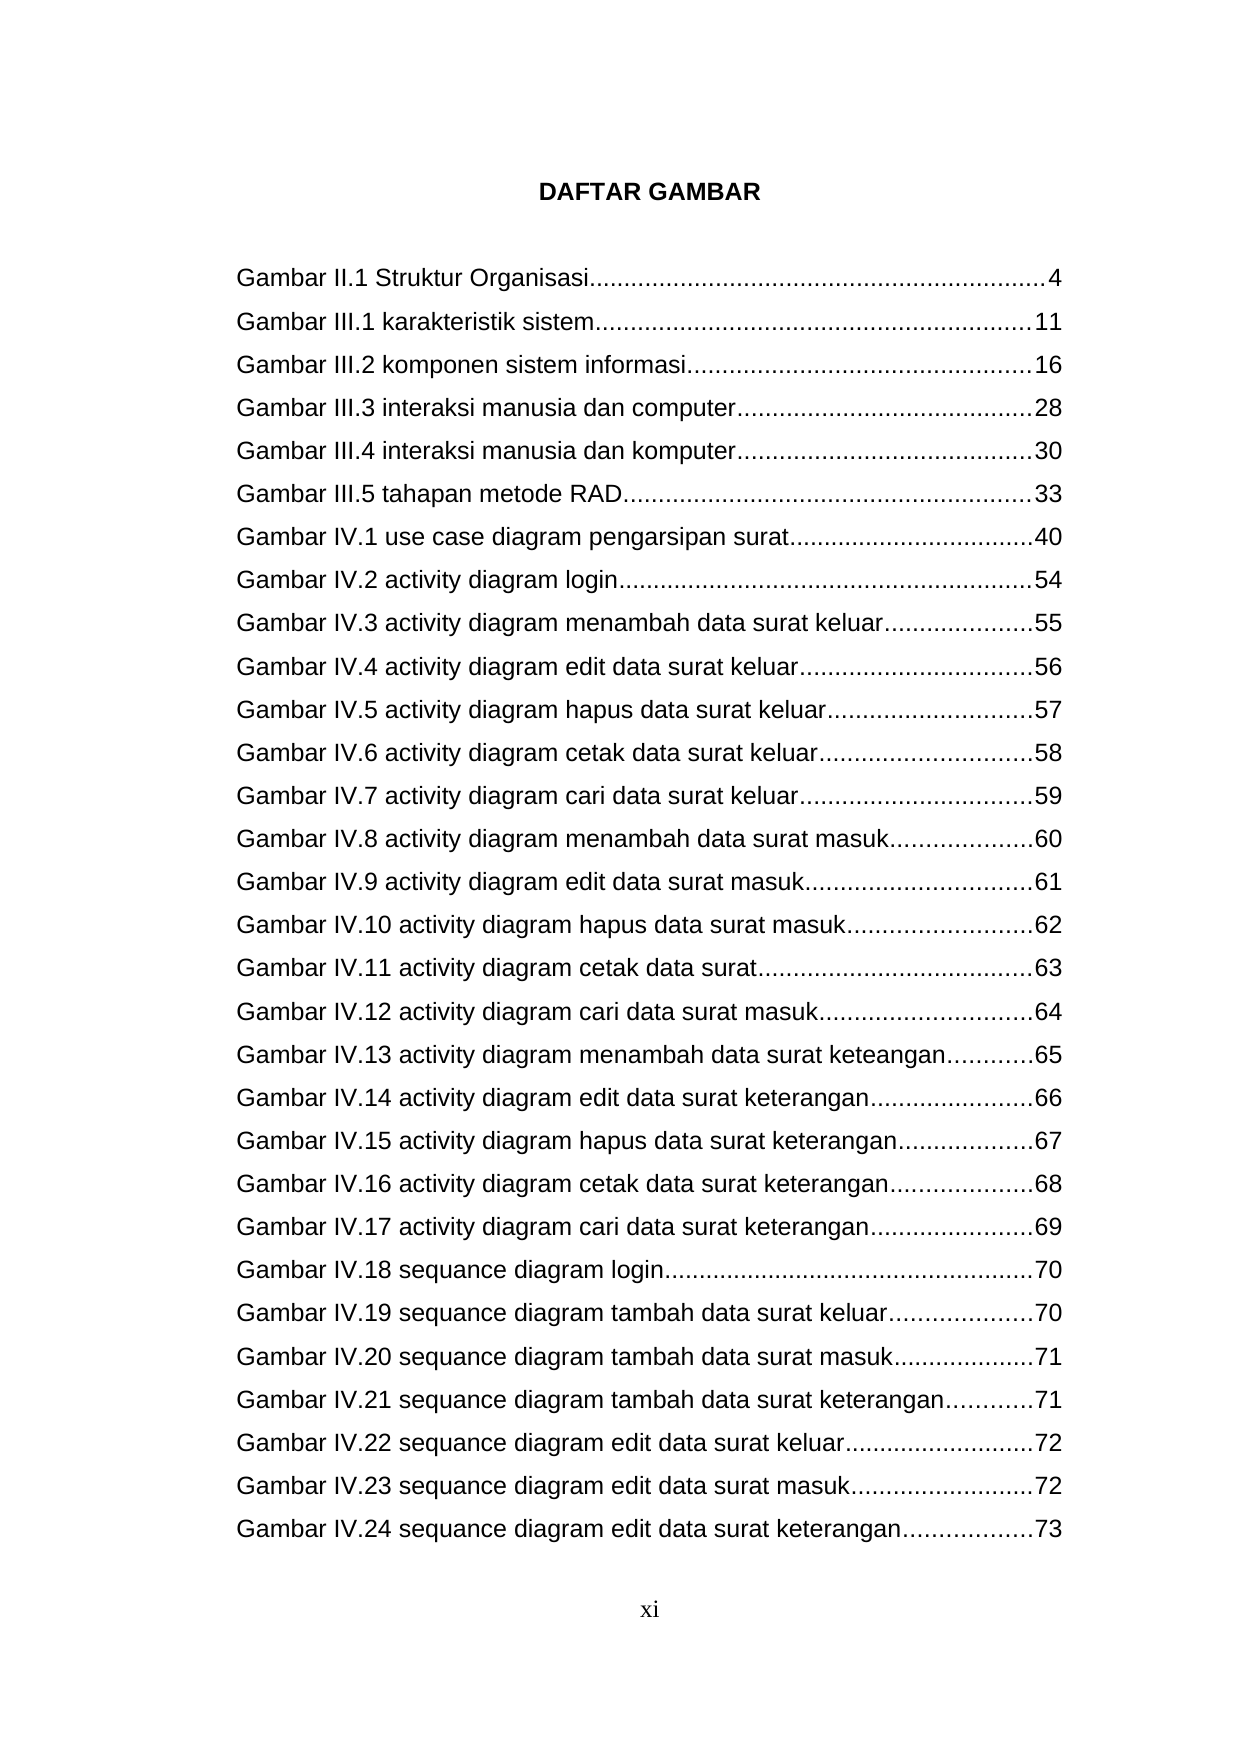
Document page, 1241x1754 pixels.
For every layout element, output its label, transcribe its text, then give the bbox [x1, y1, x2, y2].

text Gambar IV.14 activity diagram edit data surat keterangan 66 [236, 1083, 1063, 1112]
text Gambar IV.8 activity diagram menambah data surat masuk 60 [236, 824, 1063, 853]
text Gambar IV.4 activity diagram edit data surat keluar 56 [236, 652, 1063, 680]
text Gambar IV.21 sequance diagram tambah data surat keterangan 71 [236, 1385, 1063, 1413]
text Gambar III.3 interaksi manusia dan computer 28 [236, 393, 1063, 422]
text Gambar IV.9 activity diagram edit data surat masuk 61 [236, 867, 1063, 896]
text Gambar IV.23 sequance diagram edit data surat masuk 72 [236, 1471, 1063, 1500]
text Gambar IV.13 activity diagram menambah data surat keteangan 65 [236, 1040, 1063, 1068]
text Gambar III.1 karakteristik sistem 11 [236, 307, 1063, 335]
text Gambar III.2 komponen sistem informasi 16 [236, 350, 1063, 378]
text Gambar IV.3 activity diagram menambah data surat keluar 55 [236, 608, 1063, 637]
text Gambar IV.16 activity diagram cetak data surat keterangan 68 [236, 1169, 1063, 1198]
text Gambar IV.1 use case diagram pengarsipan surat 40 [236, 522, 1063, 551]
text Gambar IV.2 activity diagram login 54 [236, 565, 1063, 594]
text Gambar IV.15 activity diagram hapus data surat keterangan 67 [236, 1126, 1063, 1155]
text Gambar IV.24 sequance diagram edit data surat keterangan 73 [236, 1514, 1063, 1543]
text Gambar IV.6 activity diagram cetak data surat keluar 58 [236, 738, 1063, 767]
text Gambar IV.17 activity diagram cari data surat keterangan 69 [236, 1212, 1063, 1241]
text Gambar II.1 Struktur Organisasi 4 [236, 263, 1063, 292]
text Gambar IV.12 activity diagram cari data surat masuk 64 [236, 997, 1063, 1025]
text Gambar IV.19 sequance diagram tambah data surat keluar 70 [236, 1298, 1063, 1327]
text Gambar III.4 interaksi manusia dan komputer 30 [236, 436, 1063, 465]
text Gambar IV.10 activity diagram hapus data surat masuk 62 [236, 910, 1063, 939]
text Gambar IV.20 sequance diagram tambah data surat masuk 71 [236, 1342, 1063, 1370]
text Gambar IV.7 activity diagram cari data surat keluar 59 [236, 781, 1063, 810]
text Gambar IV.18 sequance diagram login 70 [236, 1255, 1063, 1284]
text Gambar IV.22 sequance diagram edit data surat keluar 72 [236, 1428, 1063, 1457]
text Gambar III.5 tahapan metode RAD 33 [236, 479, 1063, 508]
text Gambar IV.5 activity diagram hapus data surat keluar 57 [236, 695, 1063, 723]
text Gambar IV.11 activity diagram cetak data surat 63 [236, 953, 1063, 982]
subtitle DAFTAR GAMBAR [236, 177, 1063, 206]
